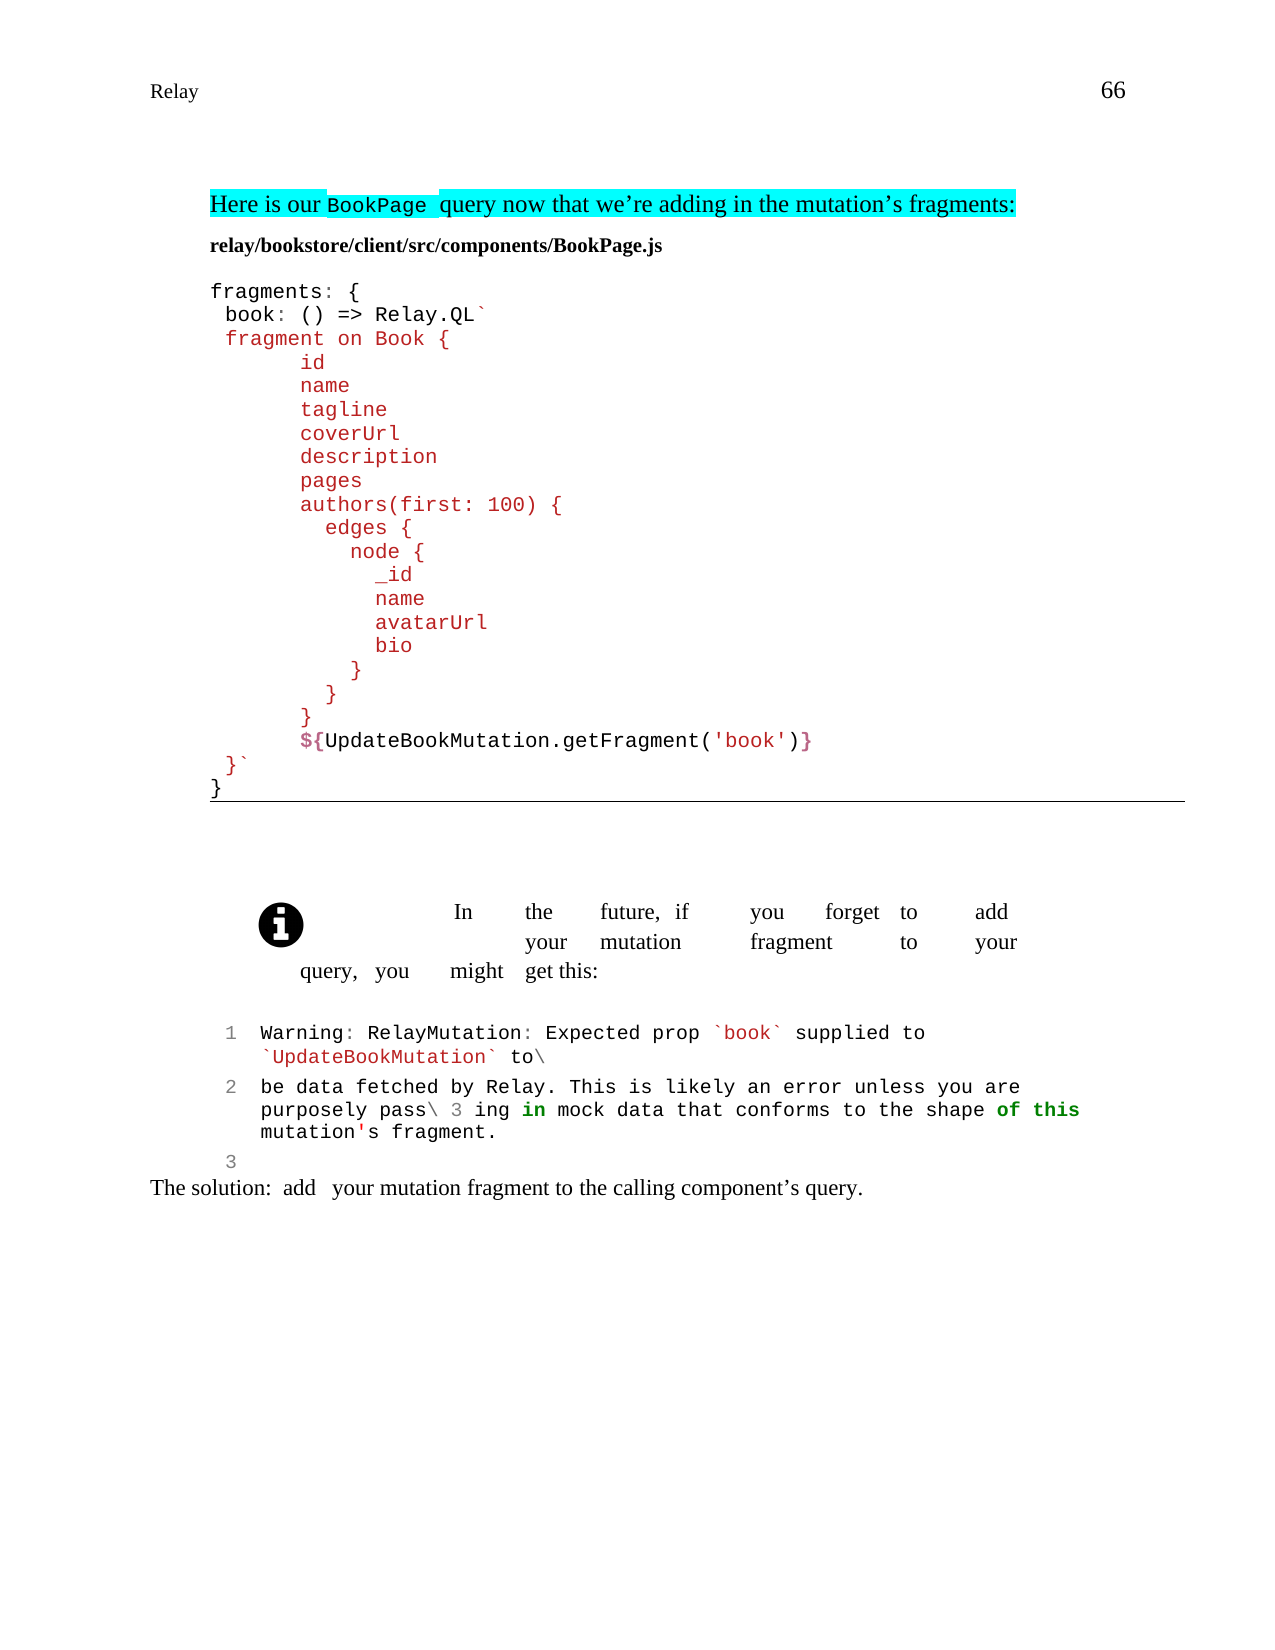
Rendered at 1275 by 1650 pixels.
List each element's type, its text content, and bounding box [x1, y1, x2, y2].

text bio [300, 635, 1112, 659]
text id [300, 352, 1112, 375]
text pages [300, 470, 1112, 493]
text name [300, 375, 1112, 399]
text } [210, 777, 1112, 801]
text relay/bookstore/client/src/components/BookPage.js [209, 232, 1126, 257]
text edges { [300, 517, 1112, 541]
text name [300, 588, 1112, 612]
text ${UpdateBookMutation.getFragment('book')} [300, 730, 1112, 754]
text } [300, 706, 1112, 730]
text } [300, 659, 1112, 683]
text _id [300, 564, 1112, 588]
text fragments: { [210, 281, 1112, 304]
list Warning: RelayMutation: Expected prop `book` supplied to `UpdateBookMutation` to\ [225, 1023, 1126, 1069]
text In the future, if you forget to add your mutation fragment to your query, you might get this: [274, 898, 1084, 983]
text authors(first: 100) { [300, 493, 1112, 517]
text } [300, 683, 1112, 706]
text node { [300, 541, 1112, 564]
list be data fetched by Relay. This is likely an error unless you are purposely pass\ 3 ing in mock data that conforms to the shape of this mutation's fragment. [225, 1077, 1126, 1145]
text avatarUrl [300, 612, 1112, 635]
text tagline [300, 399, 1112, 423]
text book: () => Relay.QL` [225, 304, 1112, 328]
text coverUrl [300, 423, 1112, 446]
text fragment on Book { [225, 328, 1112, 352]
text }` [225, 754, 1112, 777]
text description [300, 446, 1112, 470]
text Here is our BookPage query now that we’re adding in the mutation’s fragments: [439, 189, 1124, 218]
text The solution: add your mutation fragment to the calling component’s query. [150, 1174, 1126, 1200]
picture [251, 895, 311, 955]
